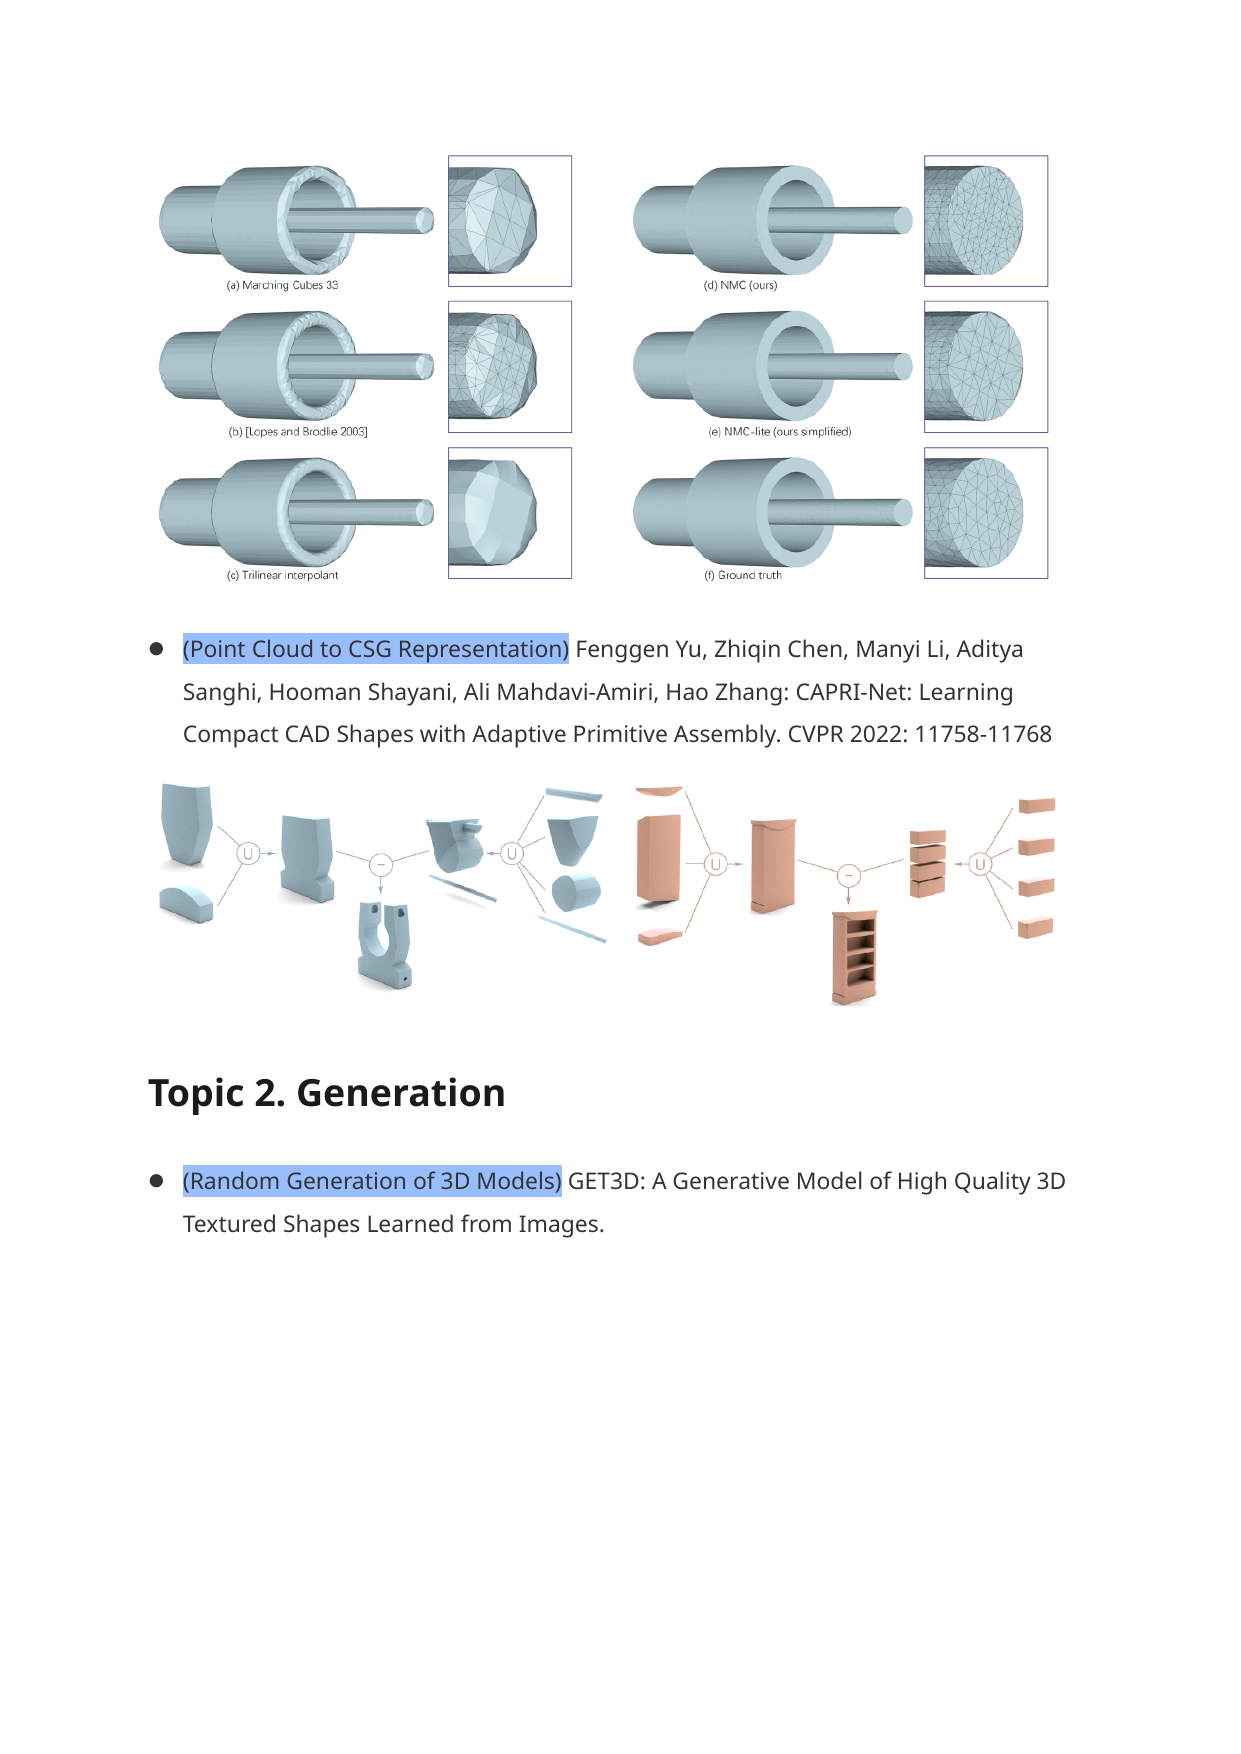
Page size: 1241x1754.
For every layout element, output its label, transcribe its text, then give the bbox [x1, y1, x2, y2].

subtitle Topic 2. Generation [148, 1067, 1093, 1118]
picture [147, 151, 1058, 585]
picture [147, 761, 1084, 1020]
list (Point Cloud to CSG Representation) Fenggen Yu, Zhiqin Chen, Manyi Li, Aditya Sanghi, Hooman Shayani, Ali Mahdavi-Amiri, Hao Zhang: CAPRI-Net: Learning Compact CAD Shapes with Adaptive Primitive Assembly. CVPR 2022: 11758-11768 [148, 627, 1093, 755]
list (Random Generation of 3D Models) GET3D: A Generative Model of High Quality 3D Textured Shapes Learned from Images. [148, 1159, 1093, 1245]
